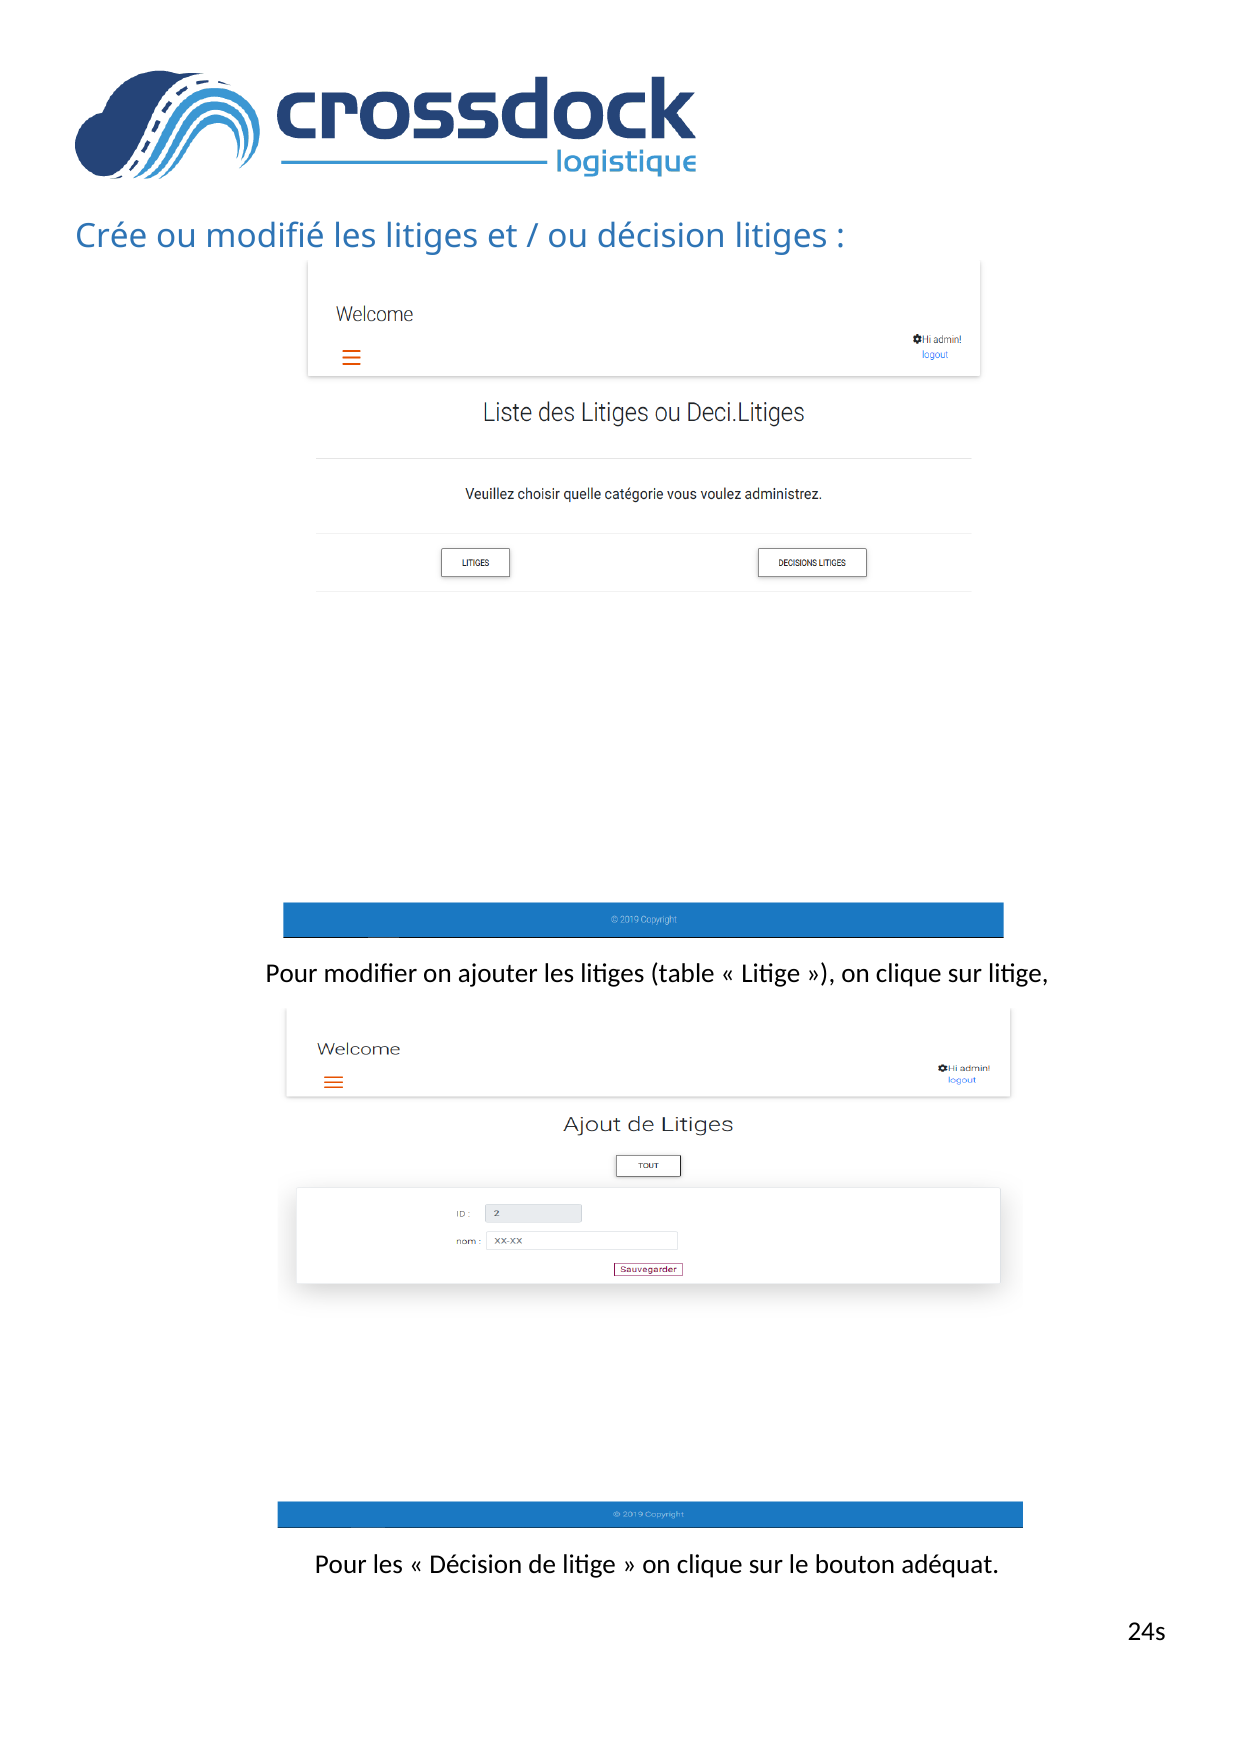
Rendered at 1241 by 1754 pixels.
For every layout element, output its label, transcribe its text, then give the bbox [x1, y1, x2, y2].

subtitle Crée ou modifié les litiges et / ou décision litiges : [75, 212, 1165, 257]
text Pour les « Décision de litige » on clique sur le bouton adéquat. [75, 1547, 1165, 1580]
picture [283, 260, 1004, 938]
picture [277, 1008, 1023, 1528]
text Pour modifier on ajouter les litiges (table « Litige »), on clique sur litige, [75, 956, 1165, 989]
picture [75, 70, 696, 179]
